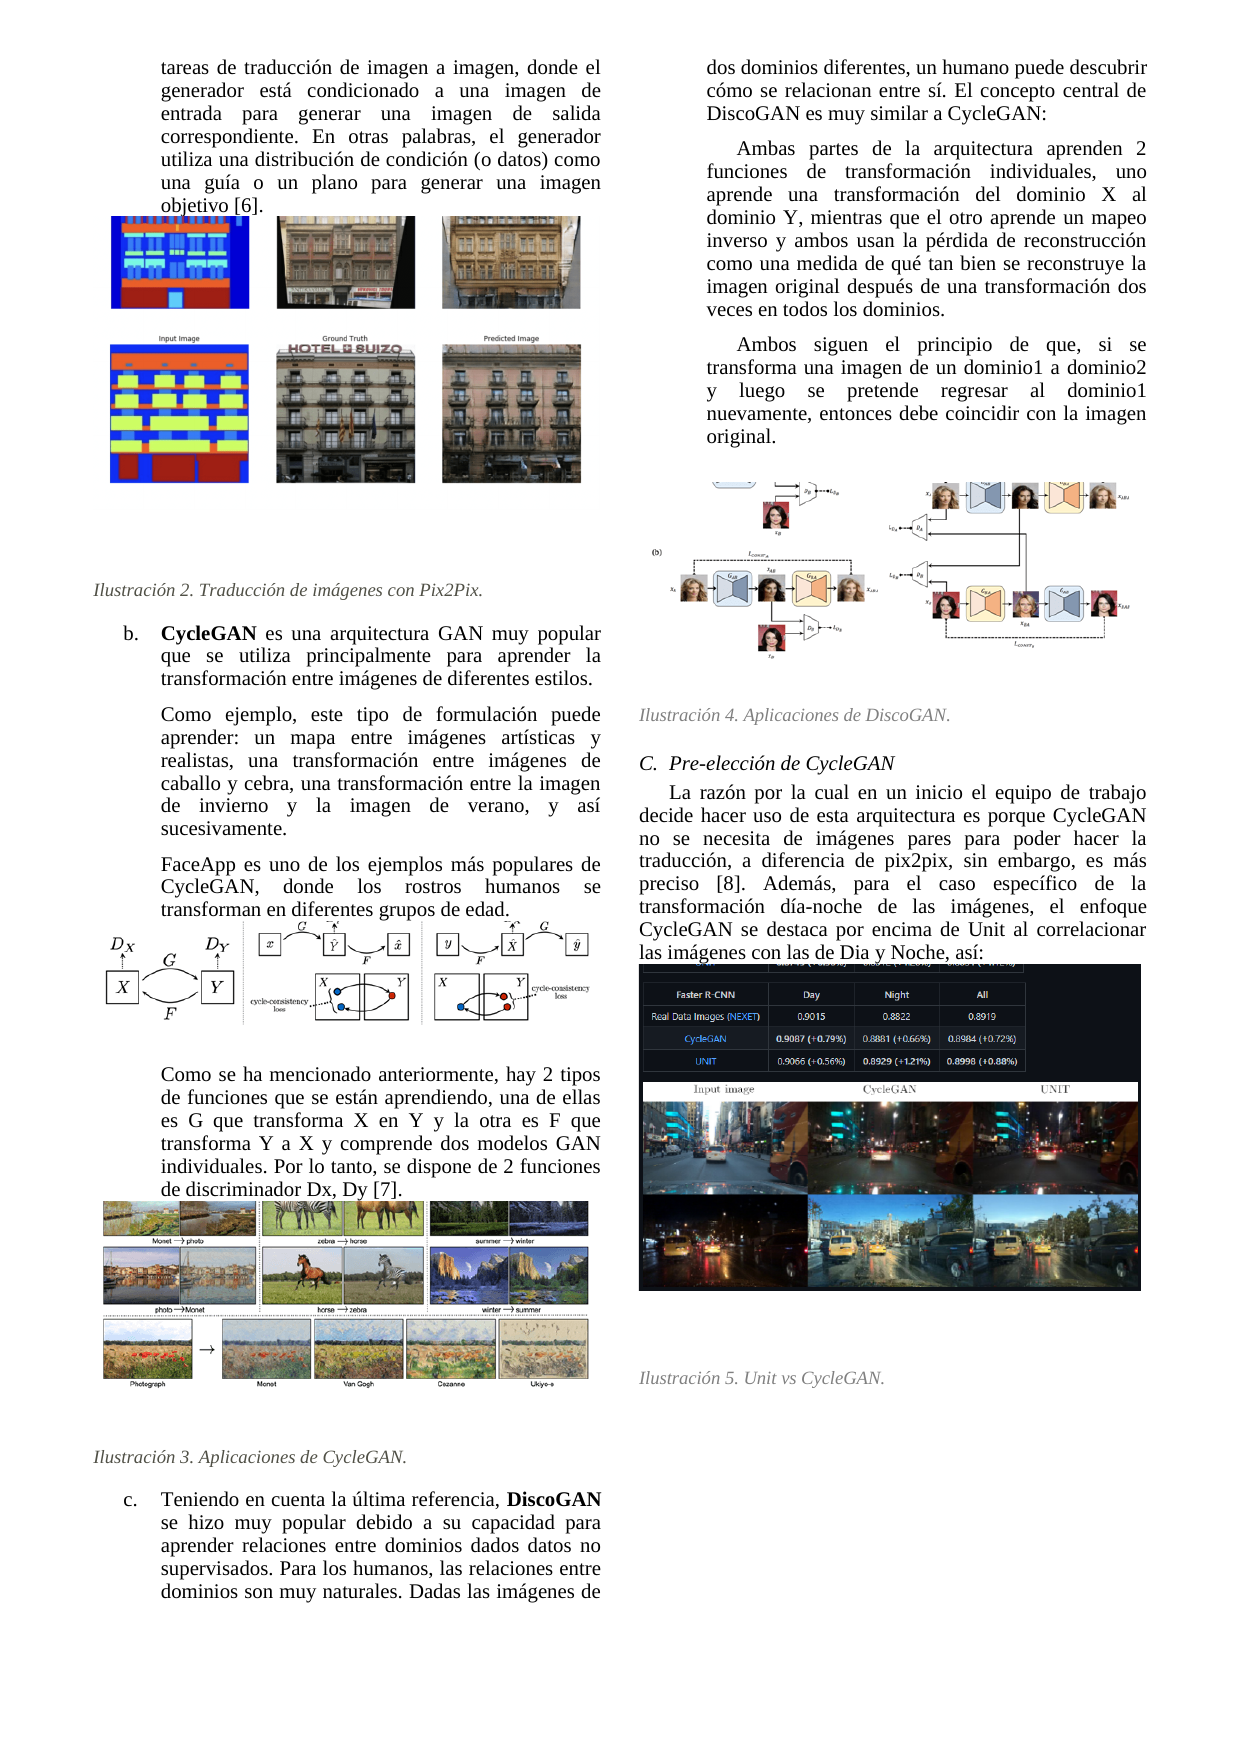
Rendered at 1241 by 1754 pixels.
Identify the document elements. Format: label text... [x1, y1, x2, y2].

text Como se ha mencionado anteriormente, hay 2 tipos de funciones que se están aprendiendo, una de ellas es G que transforma X en Y y la otra es F que transforma Y a X y comprende dos modelos GAN individuales. Por lo tanto, se dispone de 2 funciones de discriminador Dx, Dy . [161, 1064, 601, 1201]
text Ambos siguen el principio de que, si se transforma una imagen de un dominio1 a dominio2 y luego se pretende regresar al dominio1 nuevamente, entonces debe coincidir con la imagen original. [706, 333, 1147, 448]
picture [93, 1201, 600, 1390]
text Ilustración 5. Unit vs CycleGAN. [639, 1368, 1147, 1389]
text Como ejemplo, este tipo de formulación puede aprender: un mapa entre imágenes artísticas y realistas, una transformación entre imágenes de caballo y cebra, una transformación entre la imagen de invierno y la imagen de verano, y así sucesivamente. [161, 703, 601, 840]
text La razón por la cual en un inicio el equipo de trabajo decide hacer uso de esta arquitectura es porque CycleGAN no se necesita de imágenes pares para poder hacer la traducción, a diferencia de pix2pix, sin embargo, es más preciso . Además, para el caso específico de la transformación día-noche de las imágenes, el enfoque CycleGAN se destaca por encima de Unit al correlacionar las imágenes con las de Dia y Noche, así: [639, 781, 1147, 964]
list CycleGAN es una arquitectura GAN muy popular que se utiliza principalmente para aprender la transformación entre imágenes de diferentes estilos. [123, 622, 601, 690]
picture [638, 482, 1146, 663]
text Ambas partes de la arquitectura aprenden 2 funciones de transformación individuales, uno aprende una transformación del dominio X al dominio Y, mientras que el otro aprende un mapeo inverso y ambos usan la pérdida de reconstrucción como una medida de qué tan bien se reconstruye la imagen original después de una transformación dos veces en todos los dominios. [706, 137, 1147, 321]
list Teniendo en cuenta la última referencia, DiscoGAN se hizo muy popular debido a su capacidad para aprender relaciones entre dominios dados datos no supervisados. Para los humanos, las relaciones entre dominios son muy naturales. Dadas las imágenes de dos dominios diferentes, un humano puede descubrir cómo se relacionan entre sí. El concepto central de DiscoGAN es muy similar a CycleGAN: [123, 1488, 601, 1603]
text FaceApp es uno de los ejemplos más populares de CycleGAN, donde los rostros humanos se transforman en diferentes grupos de edad. [161, 853, 601, 921]
subtitle Pre-elección de CycleGAN [639, 751, 1147, 774]
list Teniendo en cuenta la última referencia, DiscoGAN se hizo muy popular debido a su capacidad para aprender relaciones entre dominios dados datos no supervisados. Para los humanos, las relaciones entre dominios son muy naturales. Dadas las imágenes de dos dominios diferentes, un humano puede descubrir cómo se relacionan entre sí. El concepto central de DiscoGAN es muy similar a CycleGAN: [669, 56, 1147, 125]
picture [93, 921, 600, 1028]
picture [93, 216, 600, 510]
picture [638, 964, 1141, 1291]
